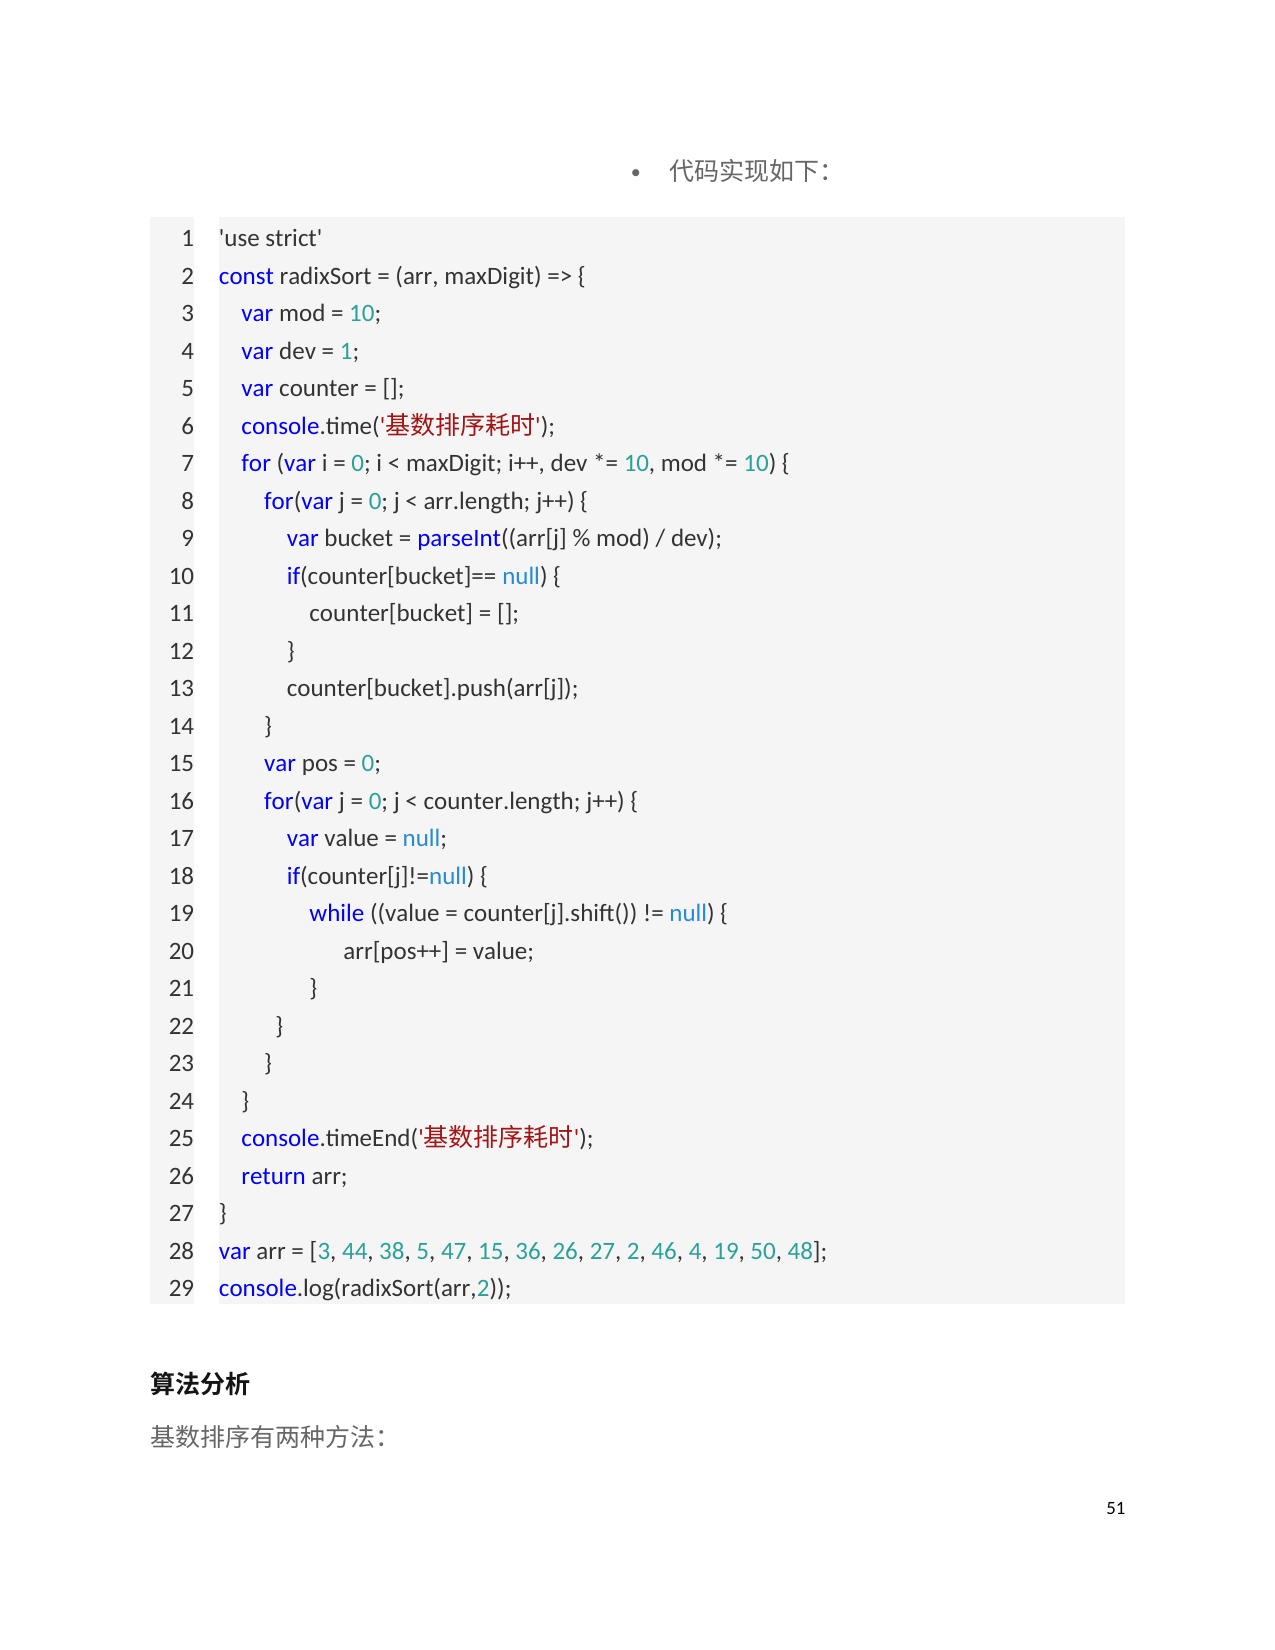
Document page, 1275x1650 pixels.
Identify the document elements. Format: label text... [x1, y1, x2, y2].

text 算法分析 [150, 1363, 1125, 1401]
list 代码实现如下： [632, 150, 1125, 187]
table_header 1 2 3 4 5 6 7 8 9 10 11 12 13 14 15 16 17 18 19 20 21 22 23 24 25 26 27 28 29 [150, 217, 205, 1342]
text 基数排序有两种方法： [150, 1417, 1125, 1454]
table_header 'use strict' const radixSort = (arr, maxDigit) => { var mod = 10; var dev = 1; var counter = []; console.time('基数排序耗时'); for (var i = 0; i < maxDigit; i++, dev *= 10, mod *= 10) { for(var j = 0; j < arr.length; j++) { var bucket = parseInt((arr[j] % mod) / dev); if(counter[bucket]== null) { counter[bucket] = []; } counter[bucket].push(arr[j]); } var pos = 0; for(var j = 0; j < counter.length; j++) { var value = null; if(counter[j]!=null) { while ((value = counter[j].shift()) != null) { arr[pos++] = value; } } } } console.timeEnd('基数排序耗时'); return arr; } var arr = [3, 44, 38, 5, 47, 15, 36, 26, 27, 2, 46, 4, 19, 50, 48]; console.log(radixSort(arr,2)); [207, 217, 1125, 1342]
